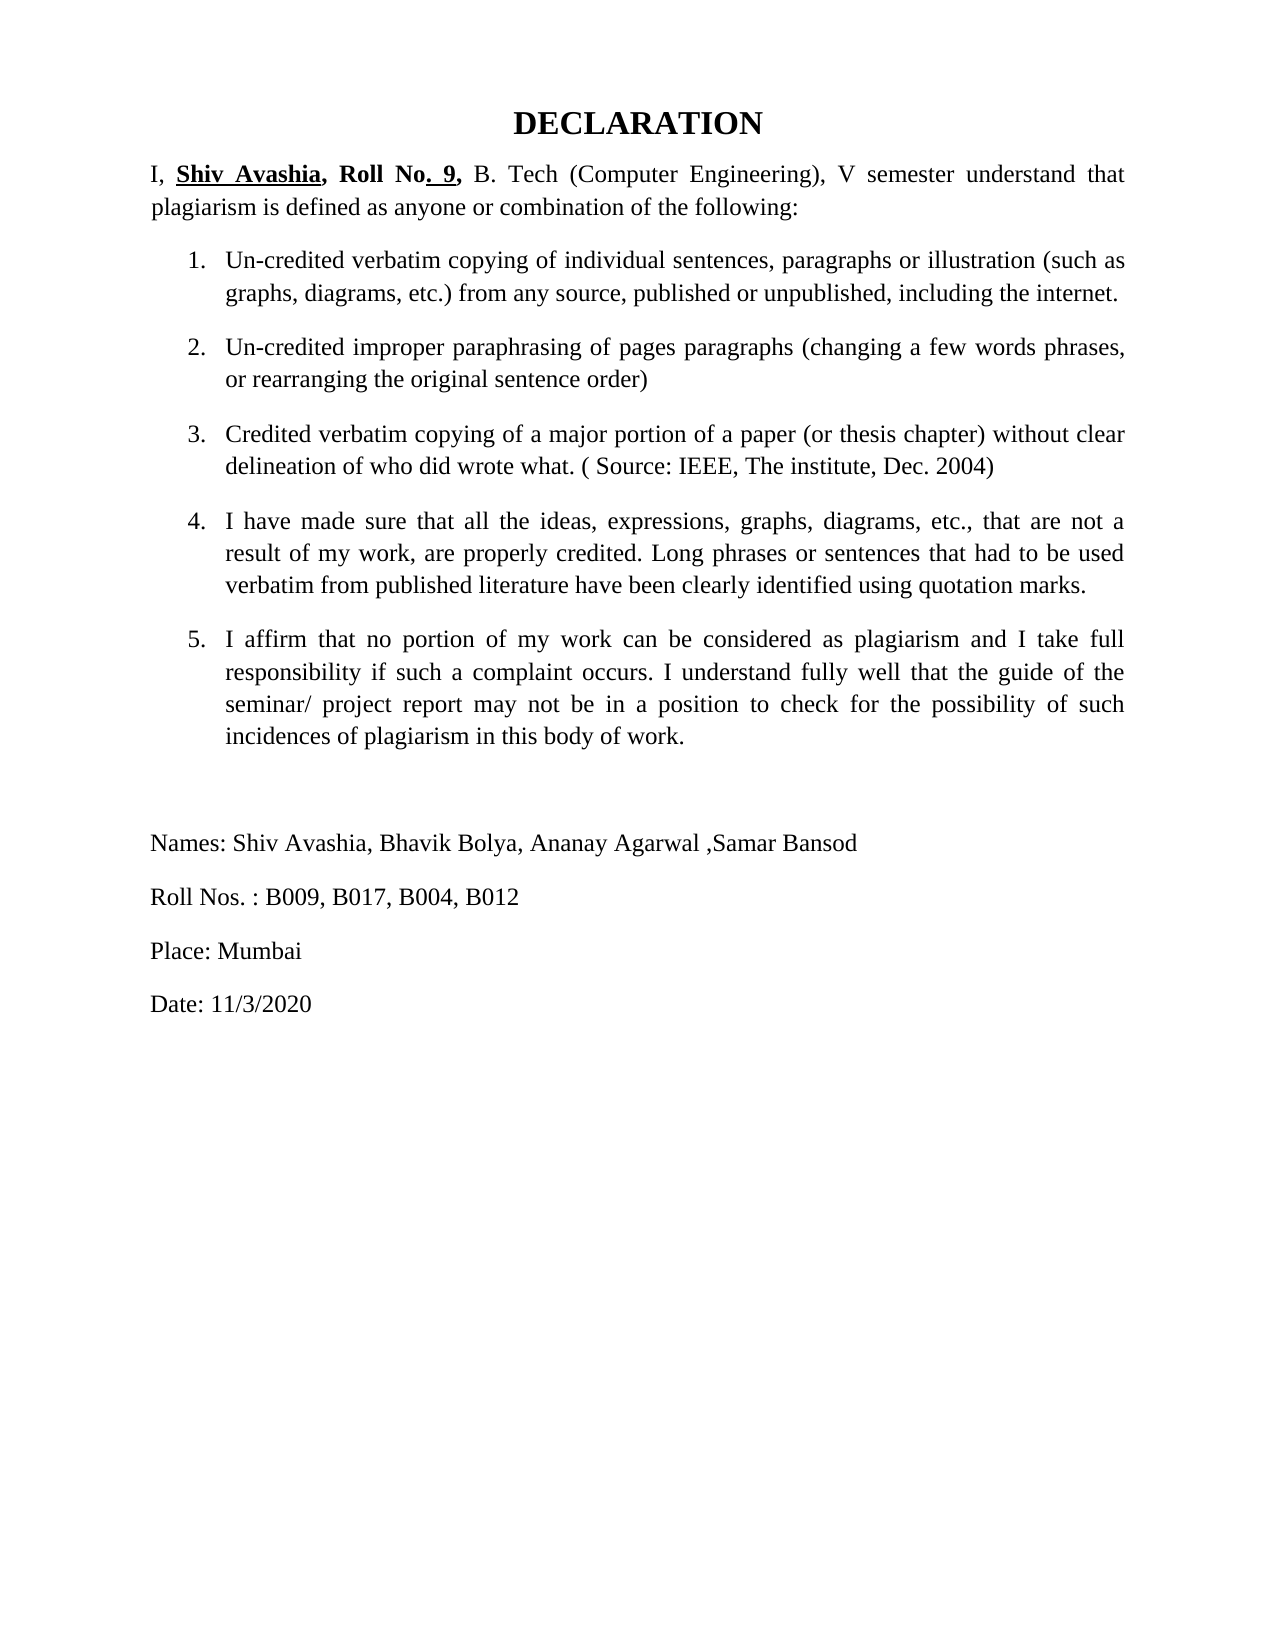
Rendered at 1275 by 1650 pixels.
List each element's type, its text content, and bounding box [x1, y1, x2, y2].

subtitle DECLARATION [150, 103, 1126, 142]
text Roll Nos. : B009, B017, B004, B012 [150, 882, 1126, 911]
text Names: Shiv Avashia, Bhavik Bolya, Ananay Agarwal ,Samar Bansod [150, 828, 1126, 857]
text I, Shiv Avashia, Roll No. 9, B. Tech (Computer Engineering), V semester understand that plagiarism is defined as anyone or combination of the following: [150, 159, 1126, 220]
list Credited verbatim copying of a major portion of a paper (or thesis chapter) without clear delineation of who did wrote what. ( Source: IEEE, The institute, Dec. 2004) [187, 419, 1126, 480]
list I affirm that no portion of my work can be considered as plagiarism and I take full responsibility if such a complaint occurs. I understand fully well that the guide of the seminar/ project report may not be in a position to check for the possibility of such incidences of plagiarism in this body of work. [187, 624, 1126, 750]
list I have made sure that all the ideas, expressions, graphs, diagrams, etc., that are not a result of my work, are properly credited. Long phrases or sentences that had to be used verbatim from published literature have been clearly identified using quotation marks. [187, 506, 1126, 599]
list Un-credited improper paraphrasing of pages paragraphs (changing a few words phrases, or rearranging the original sentence order) [187, 332, 1126, 393]
text Place: Mumbai [150, 936, 1126, 964]
text Date: 11/3/2020 [150, 989, 1126, 1018]
list Un-credited verbatim copying of individual sentences, paragraphs or illustration (such as graphs, diagrams, etc.) from any source, published or unpublished, including the internet. [187, 246, 1126, 307]
